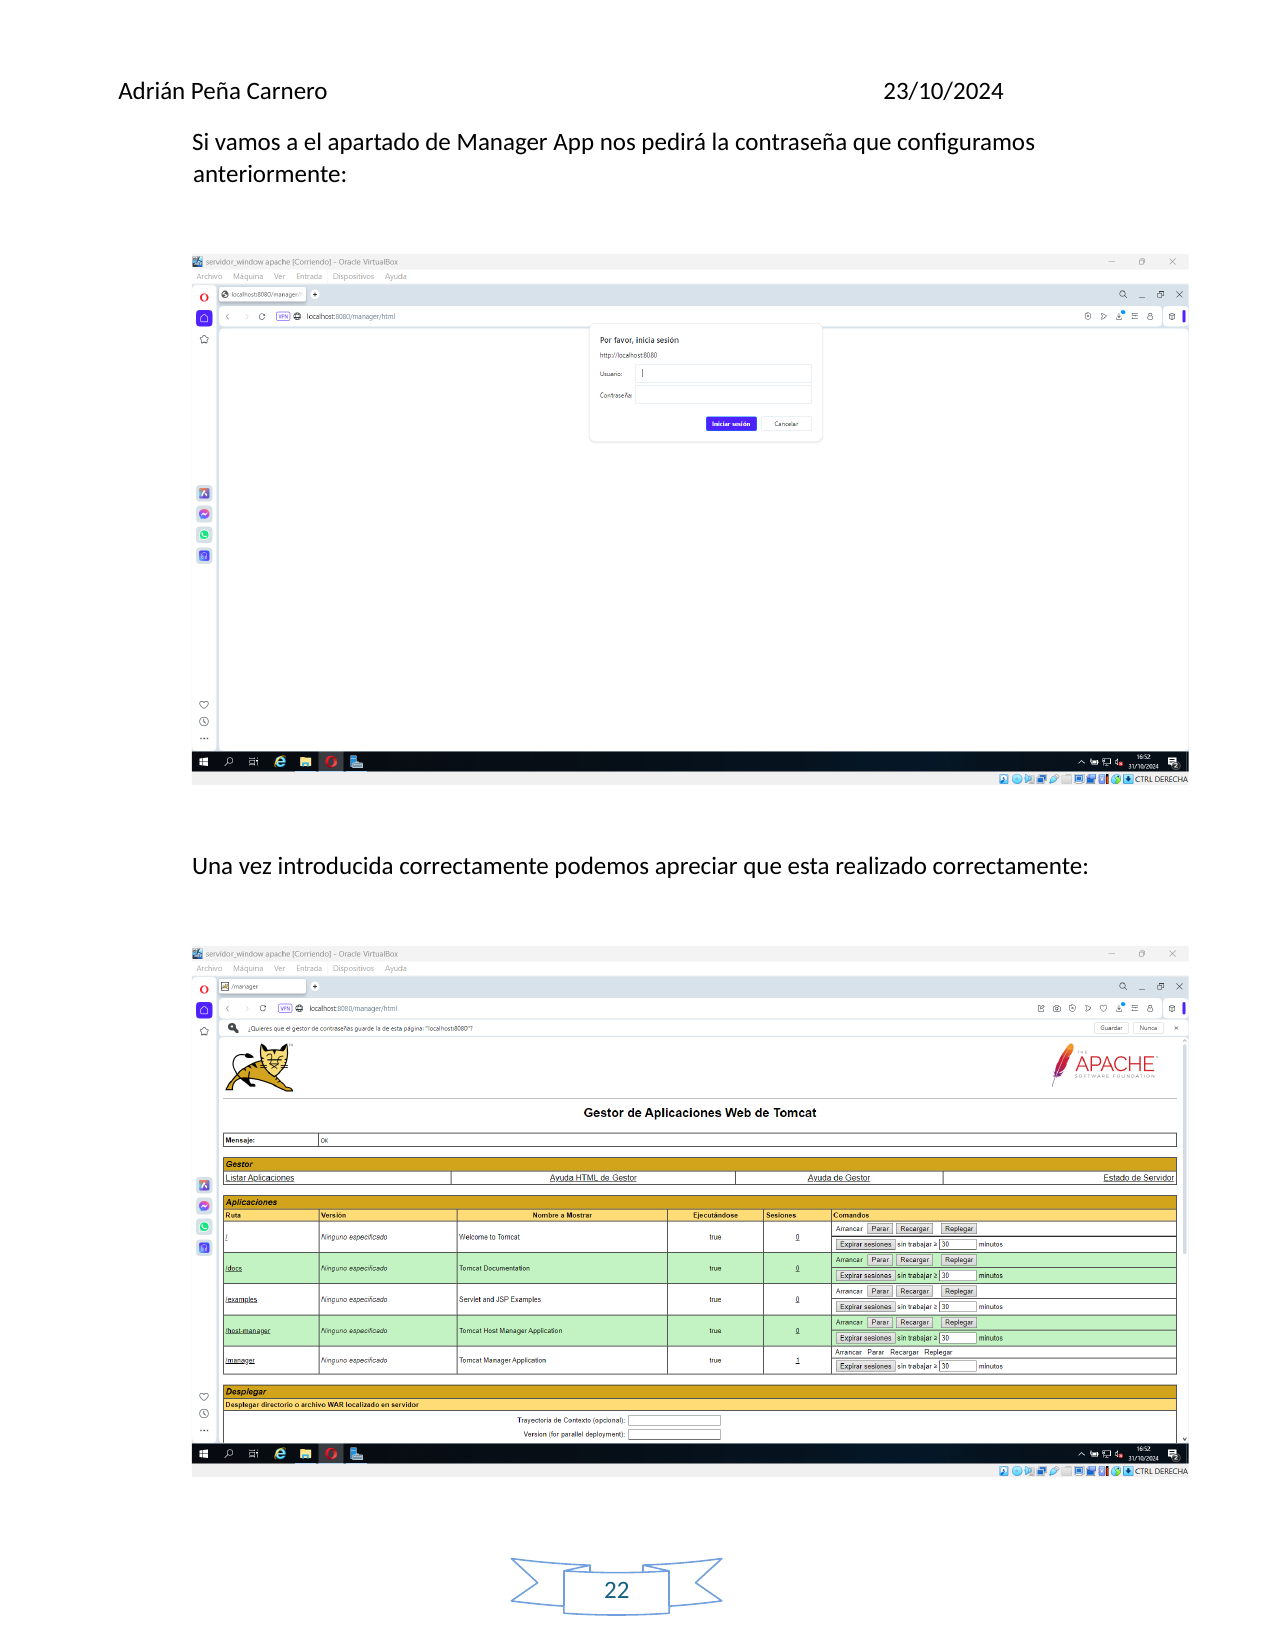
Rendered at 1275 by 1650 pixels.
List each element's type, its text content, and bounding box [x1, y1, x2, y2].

text Una vez introducida correctamente podemos apreciar que esta realizado correctamente: [192, 850, 1115, 881]
picture [191, 254, 1189, 785]
picture [191, 946, 1189, 1477]
text Si vamos a el apartado de Manager App nos pedirá la contraseña que configuramos anteriormente: [192, 126, 1115, 188]
